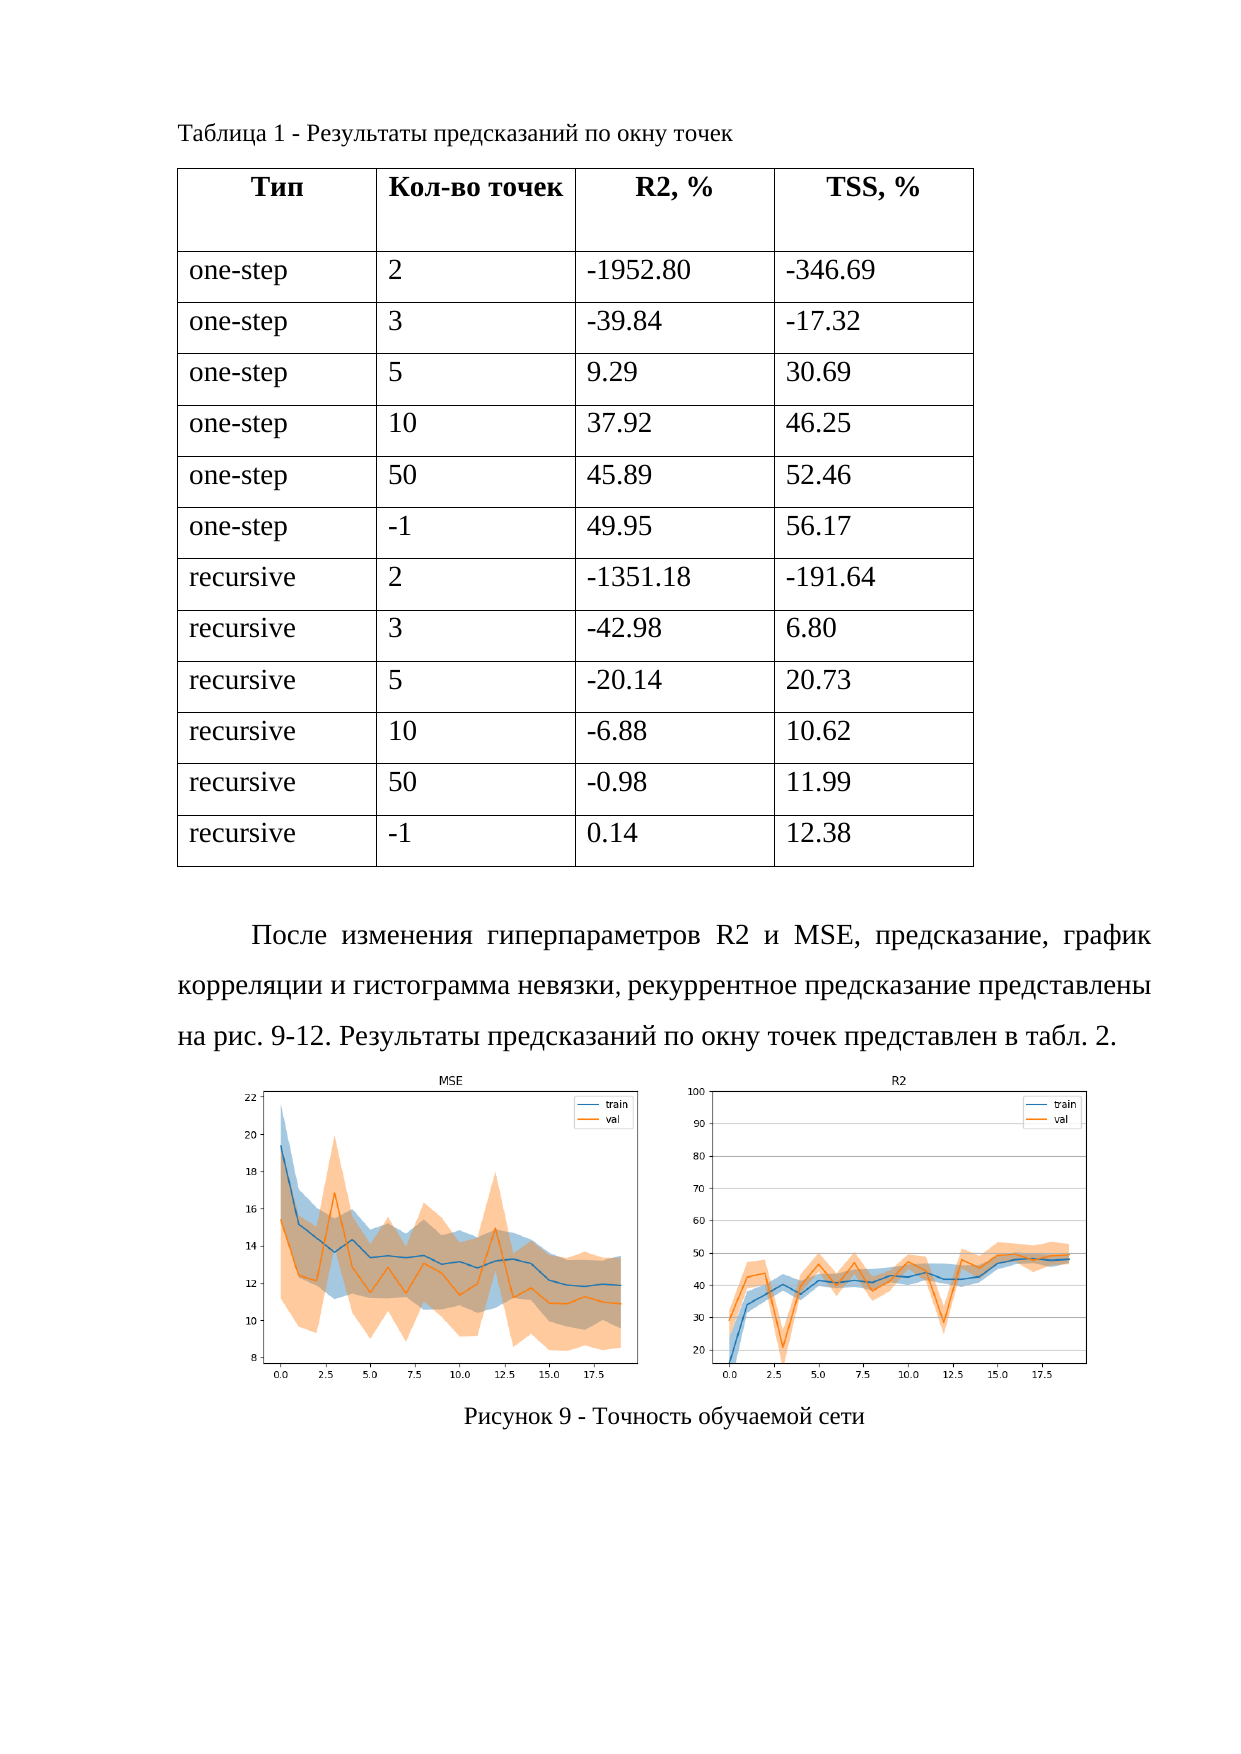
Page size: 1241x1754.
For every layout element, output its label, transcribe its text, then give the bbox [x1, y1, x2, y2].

table_cell recursive [178, 559, 376, 609]
table_cell 37.92 [576, 406, 774, 456]
table_cell -1 [377, 816, 575, 866]
table_cell one-step [178, 252, 376, 302]
table_cell 30.69 [775, 354, 973, 404]
table_cell recursive [178, 816, 376, 866]
table_cell 2 [377, 559, 575, 609]
table_cell 0.14 [576, 816, 774, 866]
table_cell 2 [377, 252, 575, 302]
table_cell 45.89 [576, 457, 774, 507]
table_cell 50 [377, 457, 575, 507]
table_cell -191.64 [775, 559, 973, 609]
table_cell 3 [377, 611, 575, 661]
table_cell -0.98 [576, 764, 774, 814]
table_cell 9.29 [576, 354, 774, 404]
table_cell -20.14 [576, 662, 774, 712]
table_cell 56.17 [775, 508, 973, 558]
text После изменения гиперпараметров R2 и MSE, предсказание, график корреляции и гистограмма невязки, рекуррентное предсказание представлены на рис. 9-12. Результаты предсказаний по окну точек представлен в табл. 2. [177, 917, 1152, 1051]
table_cell -1 [377, 508, 575, 558]
table_cell one-step [178, 406, 376, 456]
table_cell 10 [377, 406, 575, 456]
table_cell 6.80 [775, 611, 973, 661]
table_cell -17.32 [775, 303, 973, 353]
table_cell -42.98 [576, 611, 774, 661]
picture [237, 1068, 1092, 1387]
table_cell 11.99 [775, 764, 973, 814]
table_cell recursive [178, 662, 376, 712]
table_cell recursive [178, 611, 376, 661]
table_cell -39.84 [576, 303, 774, 353]
table_cell recursive [178, 713, 376, 763]
table_cell -346.69 [775, 252, 973, 302]
table_header Кол-во точек [377, 169, 575, 251]
table_cell 20.73 [775, 662, 973, 712]
table_cell 5 [377, 662, 575, 712]
table_cell one-step [178, 457, 376, 507]
table_cell one-step [178, 354, 376, 404]
table_cell -1952.80 [576, 252, 774, 302]
table_cell 3 [377, 303, 575, 353]
table_cell 5 [377, 354, 575, 404]
table_header TSS, % [775, 169, 973, 251]
table_cell 50 [377, 764, 575, 814]
table_cell 10 [377, 713, 575, 763]
table_cell 52.46 [775, 457, 973, 507]
table_cell 12.38 [775, 816, 973, 866]
table_cell recursive [178, 764, 376, 814]
table_header R2, % [576, 169, 774, 251]
table_header Тип [178, 169, 376, 251]
table_cell -1351.18 [576, 559, 774, 609]
table_cell 49.95 [576, 508, 774, 558]
table_cell 46.25 [775, 406, 973, 456]
table_cell -6.88 [576, 713, 774, 763]
table_cell one-step [178, 303, 376, 353]
table_cell one-step [178, 508, 376, 558]
table_cell 10.62 [775, 713, 973, 763]
